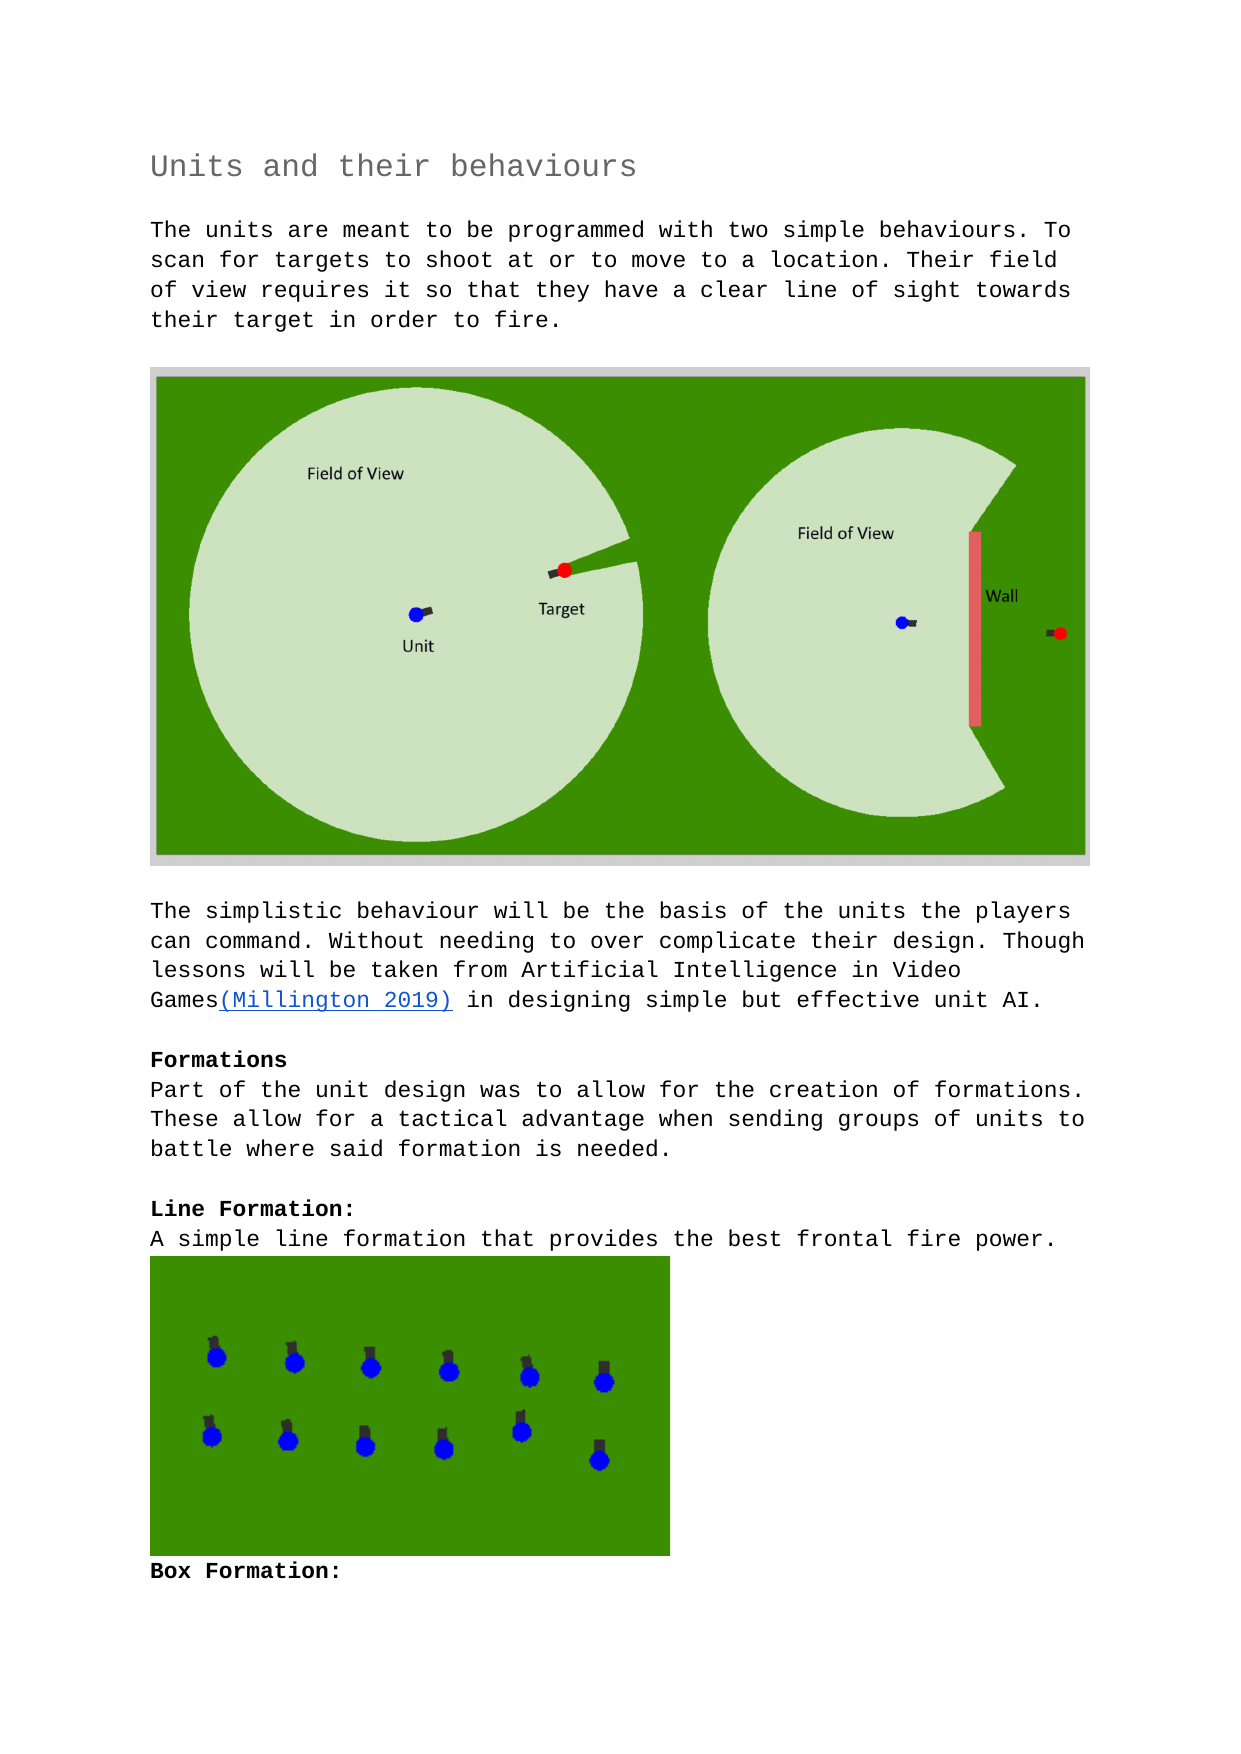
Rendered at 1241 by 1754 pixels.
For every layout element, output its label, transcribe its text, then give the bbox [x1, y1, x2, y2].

picture [150, 367, 1091, 866]
text Line Formation: [150, 1197, 1090, 1223]
text A simple line formation that provides the best frontal fire power. [150, 1227, 1090, 1253]
text The simplistic behaviour will be the basis of the units the players can command. Without needing to over complicate their design. Though lessons will be taken from Artificial Intelligence in Video Games(Millington 2019) in designing simple but effective unit AI. [150, 899, 1090, 1014]
text Part of the unit design was to allow for the creation of formations. These allow for a tactical advantage when sending groups of units to battle where said formation is needed. [150, 1078, 1090, 1163]
text Formations [150, 1048, 1090, 1074]
text Box Formation: [150, 1559, 1090, 1585]
picture [150, 1256, 671, 1556]
subtitle Units and their behaviours [150, 150, 1090, 185]
text The units are meant to be programmed with two simple behaviours. To scan for targets to shoot at or to move to a location. Their field of view requires it so that they have a clear line of sight towards their target in order to fire. [150, 219, 1090, 334]
